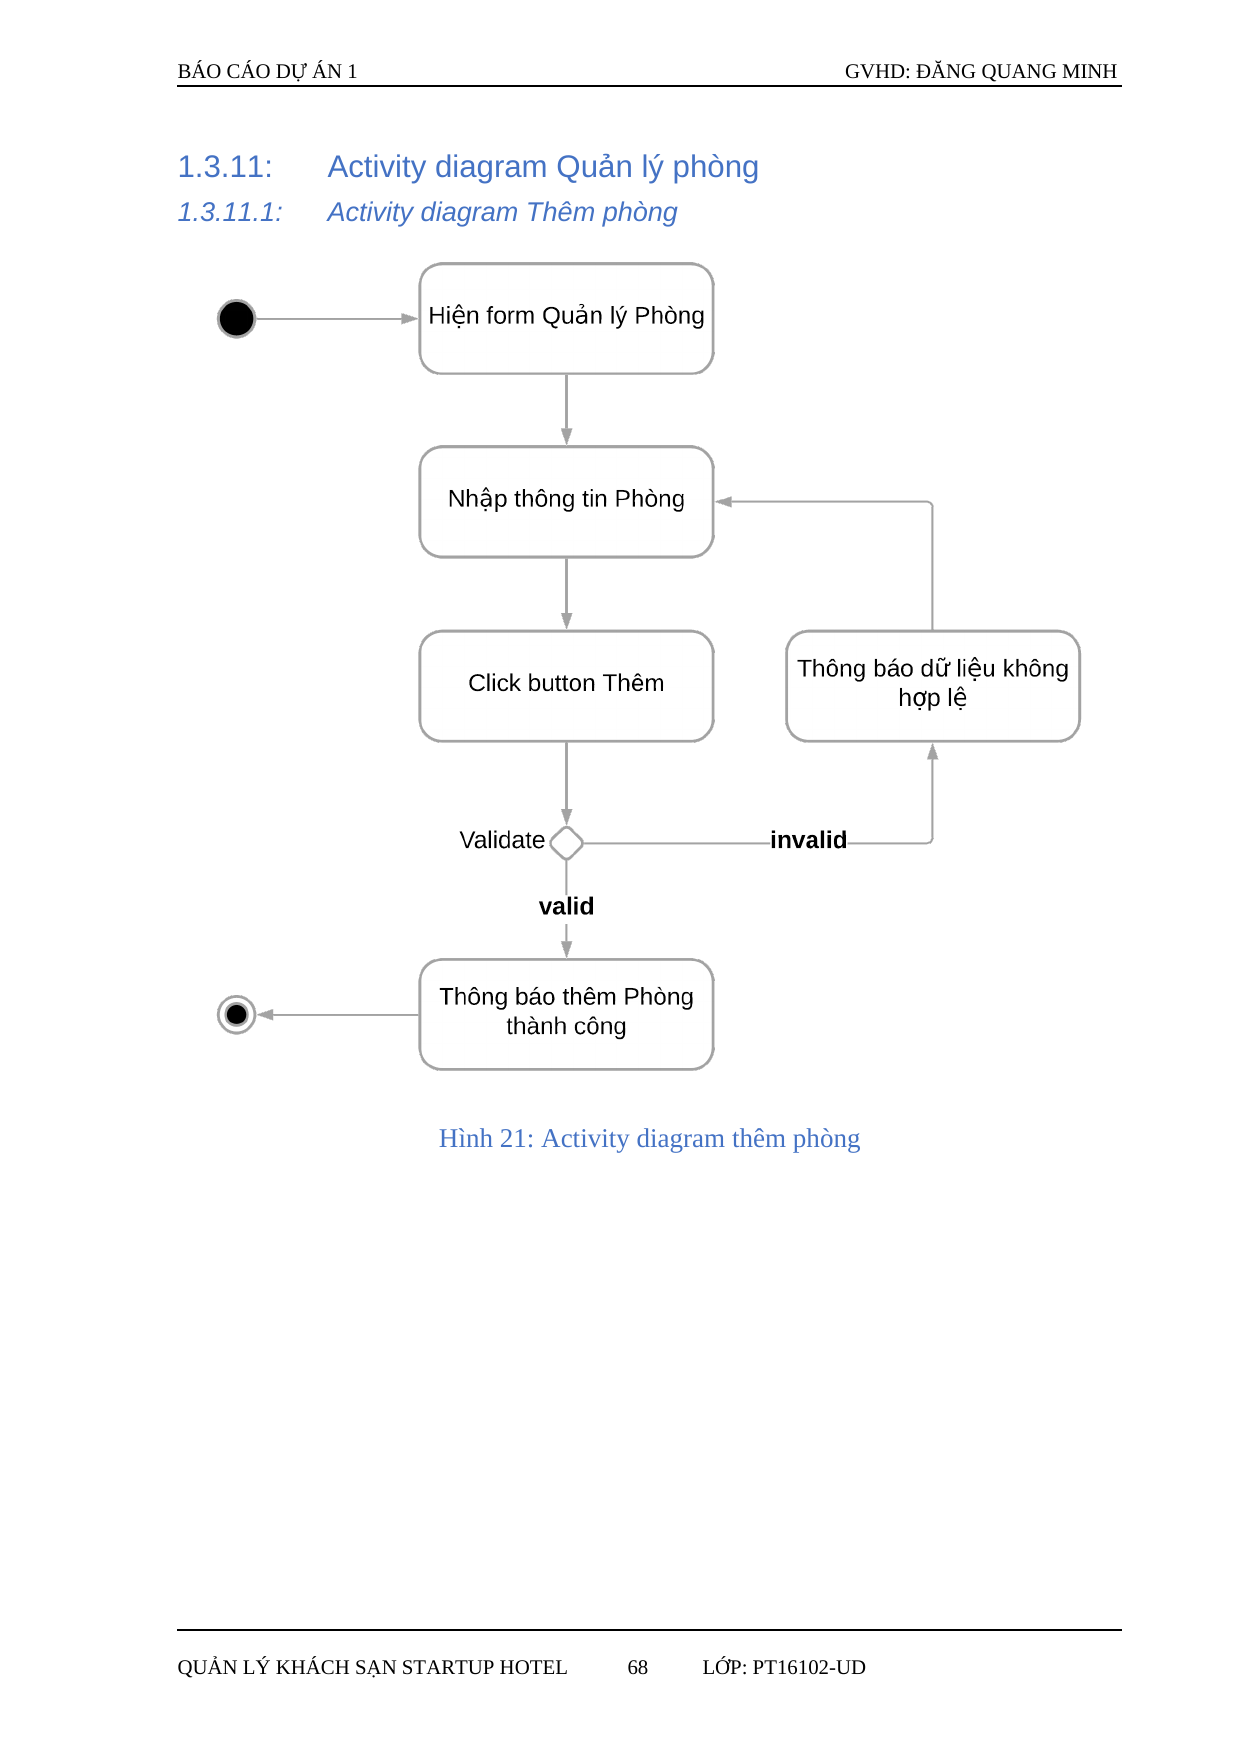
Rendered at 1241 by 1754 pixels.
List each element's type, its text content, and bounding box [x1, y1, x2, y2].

subtitle Activity diagram Quản lý phòng [177, 148, 1122, 184]
picture [182, 227, 1117, 1106]
subtitle Activity diagram Thêm phòng [177, 196, 1122, 227]
text Hình 21: Activity diagram thêm phòng [177, 1122, 1122, 1153]
